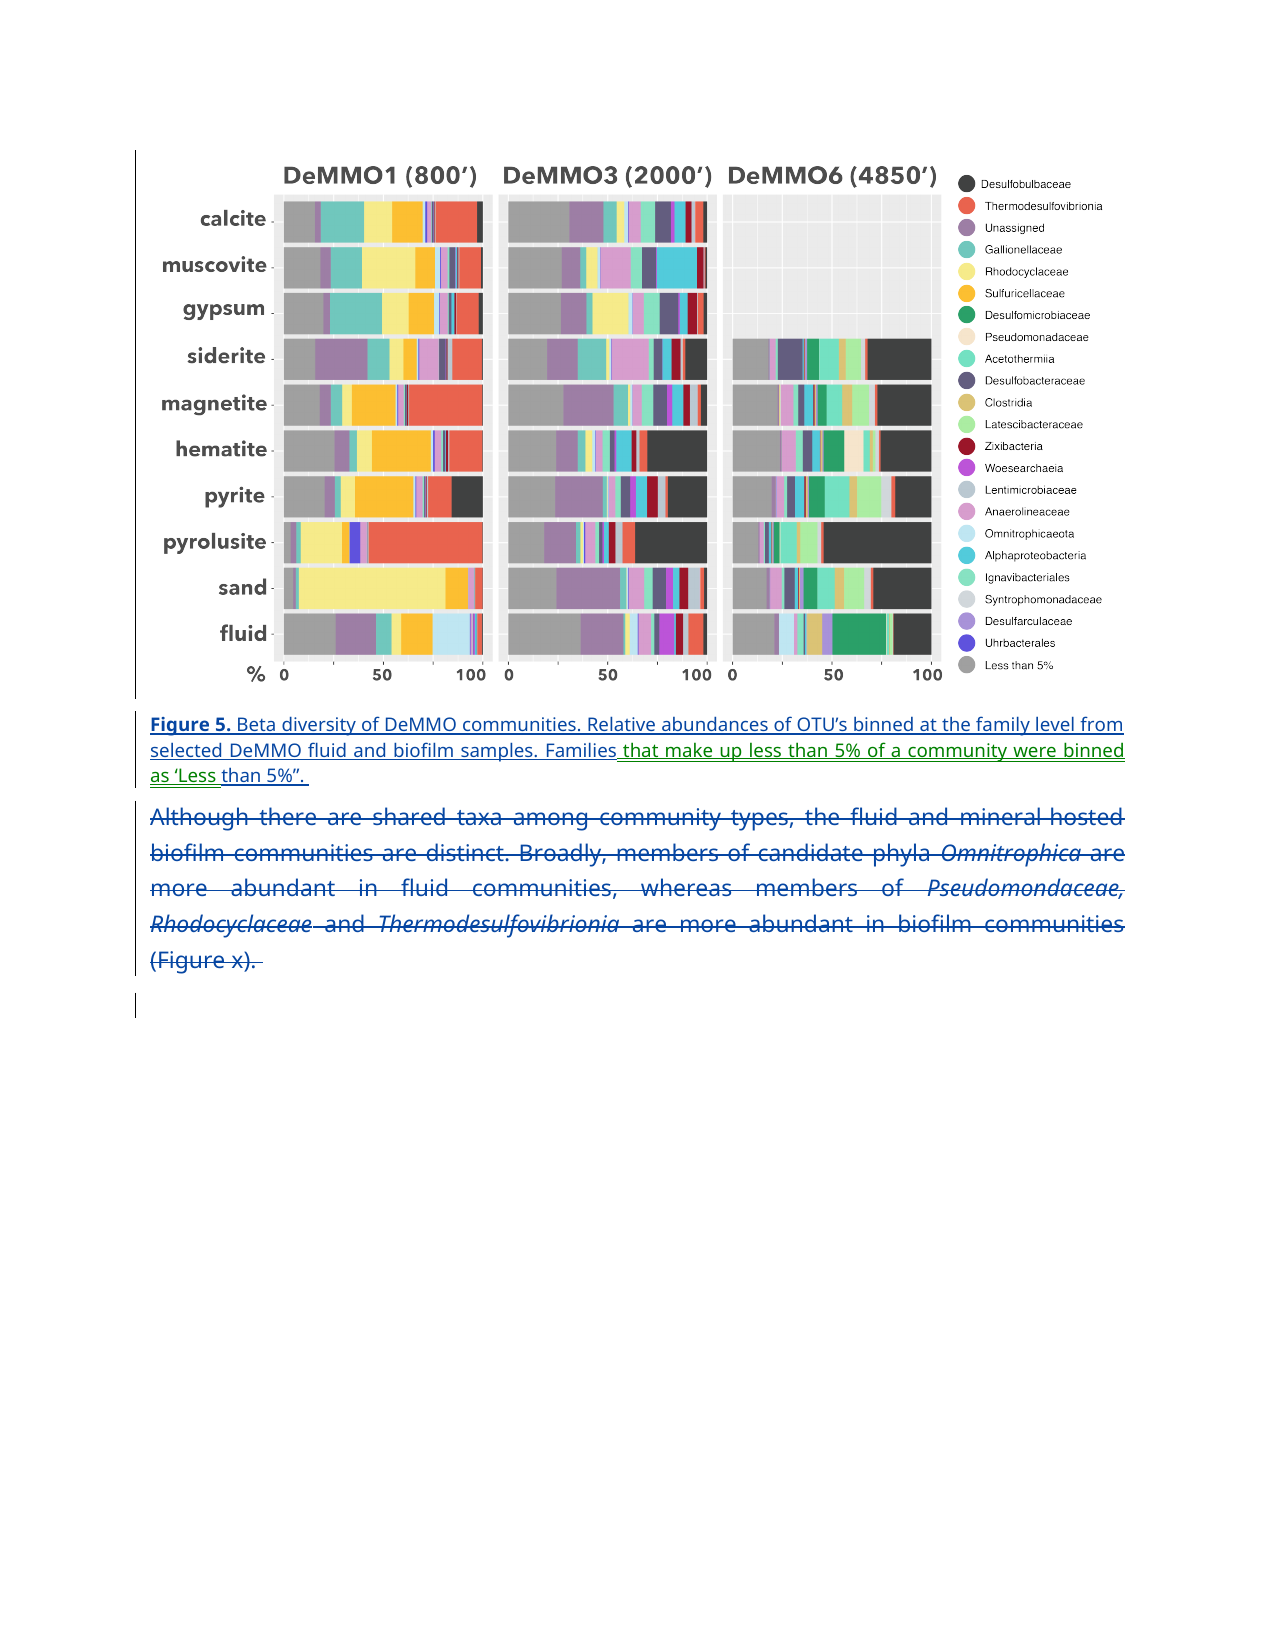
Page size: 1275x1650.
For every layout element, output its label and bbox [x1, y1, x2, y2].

picture [150, 150, 1125, 699]
